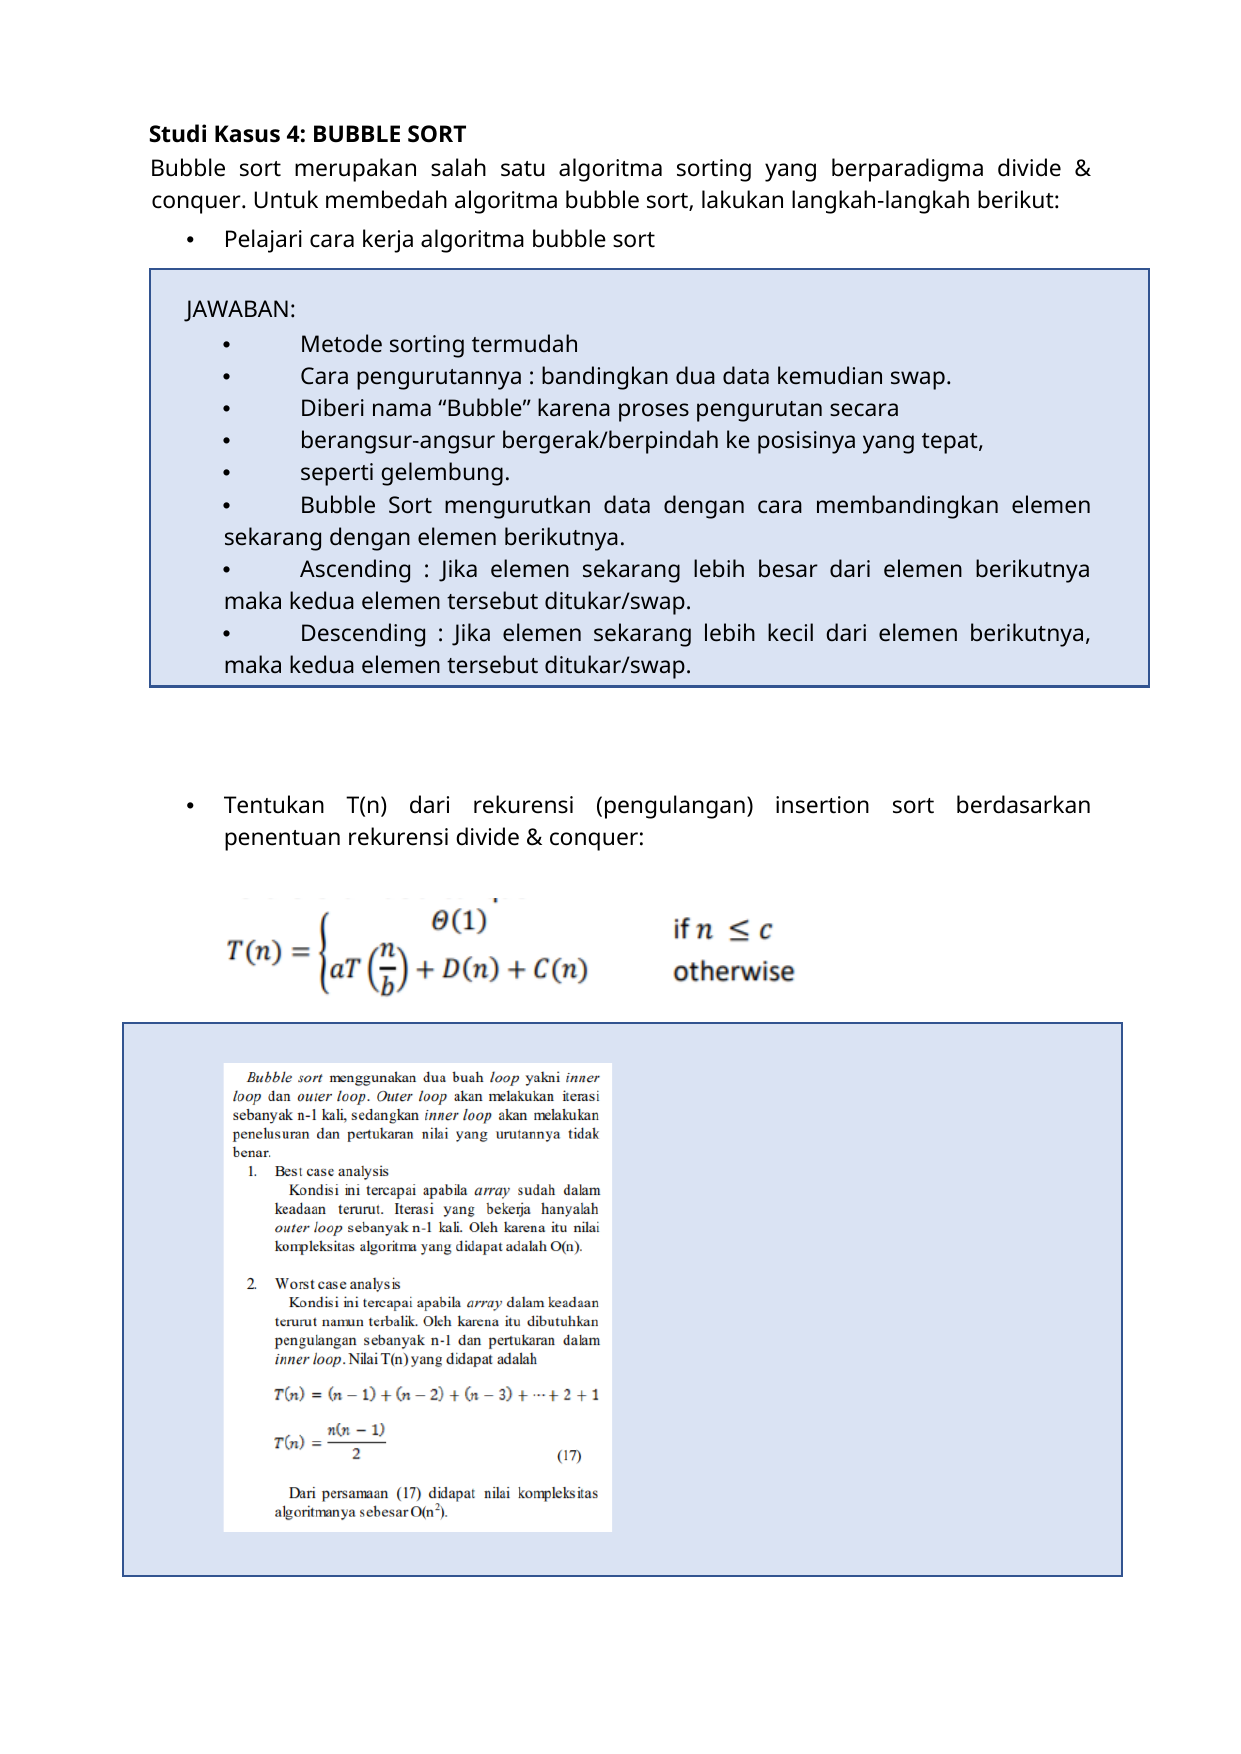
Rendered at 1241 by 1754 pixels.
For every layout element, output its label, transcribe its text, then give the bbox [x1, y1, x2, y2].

list seperti gelembung. [222, 456, 1092, 488]
list Pelajari cara kerja algoritma bubble sort [186, 223, 1092, 254]
list Cara pengurutannya : bandingkan dua data kemudian swap. [222, 360, 1092, 391]
picture [223, 898, 829, 1018]
list berangsur-angsur bergerak/berpindah ke posisinya yang tepat, [222, 424, 1092, 455]
list Bubble Sort mengurutkan data dengan cara membandingkan elemen sekarang dengan elemen berikutnya. [222, 488, 1092, 552]
subtitle Studi Kasus 4: BUBBLE SORT [148, 118, 1096, 149]
text Bubble sort merupakan salah satu algoritma sorting yang berparadigma divide & conquer. Untuk membedah algoritma bubble sort, lakukan langkah-langkah berikut: [150, 152, 1092, 215]
list Tentukan T(n) dari rekurensi (pengulangan) insertion sort berdasarkan penentuan rekurensi divide & conquer: [186, 789, 1092, 852]
picture [223, 1063, 613, 1532]
list Descending : Jika elemen sekarang lebih kecil dari elemen berikutnya, maka kedua elemen tersebut ditukar/swap. [222, 617, 1092, 681]
list Ascending : Jika elemen sekarang lebih besar dari elemen berikutnya maka kedua elemen tersebut ditukar/swap. [222, 553, 1092, 616]
list Diberi nama “Bubble” karena proses pengurutan secara [222, 392, 1092, 423]
list Metode sorting termudah [222, 328, 1092, 359]
text JAWABAN: [186, 293, 1092, 324]
